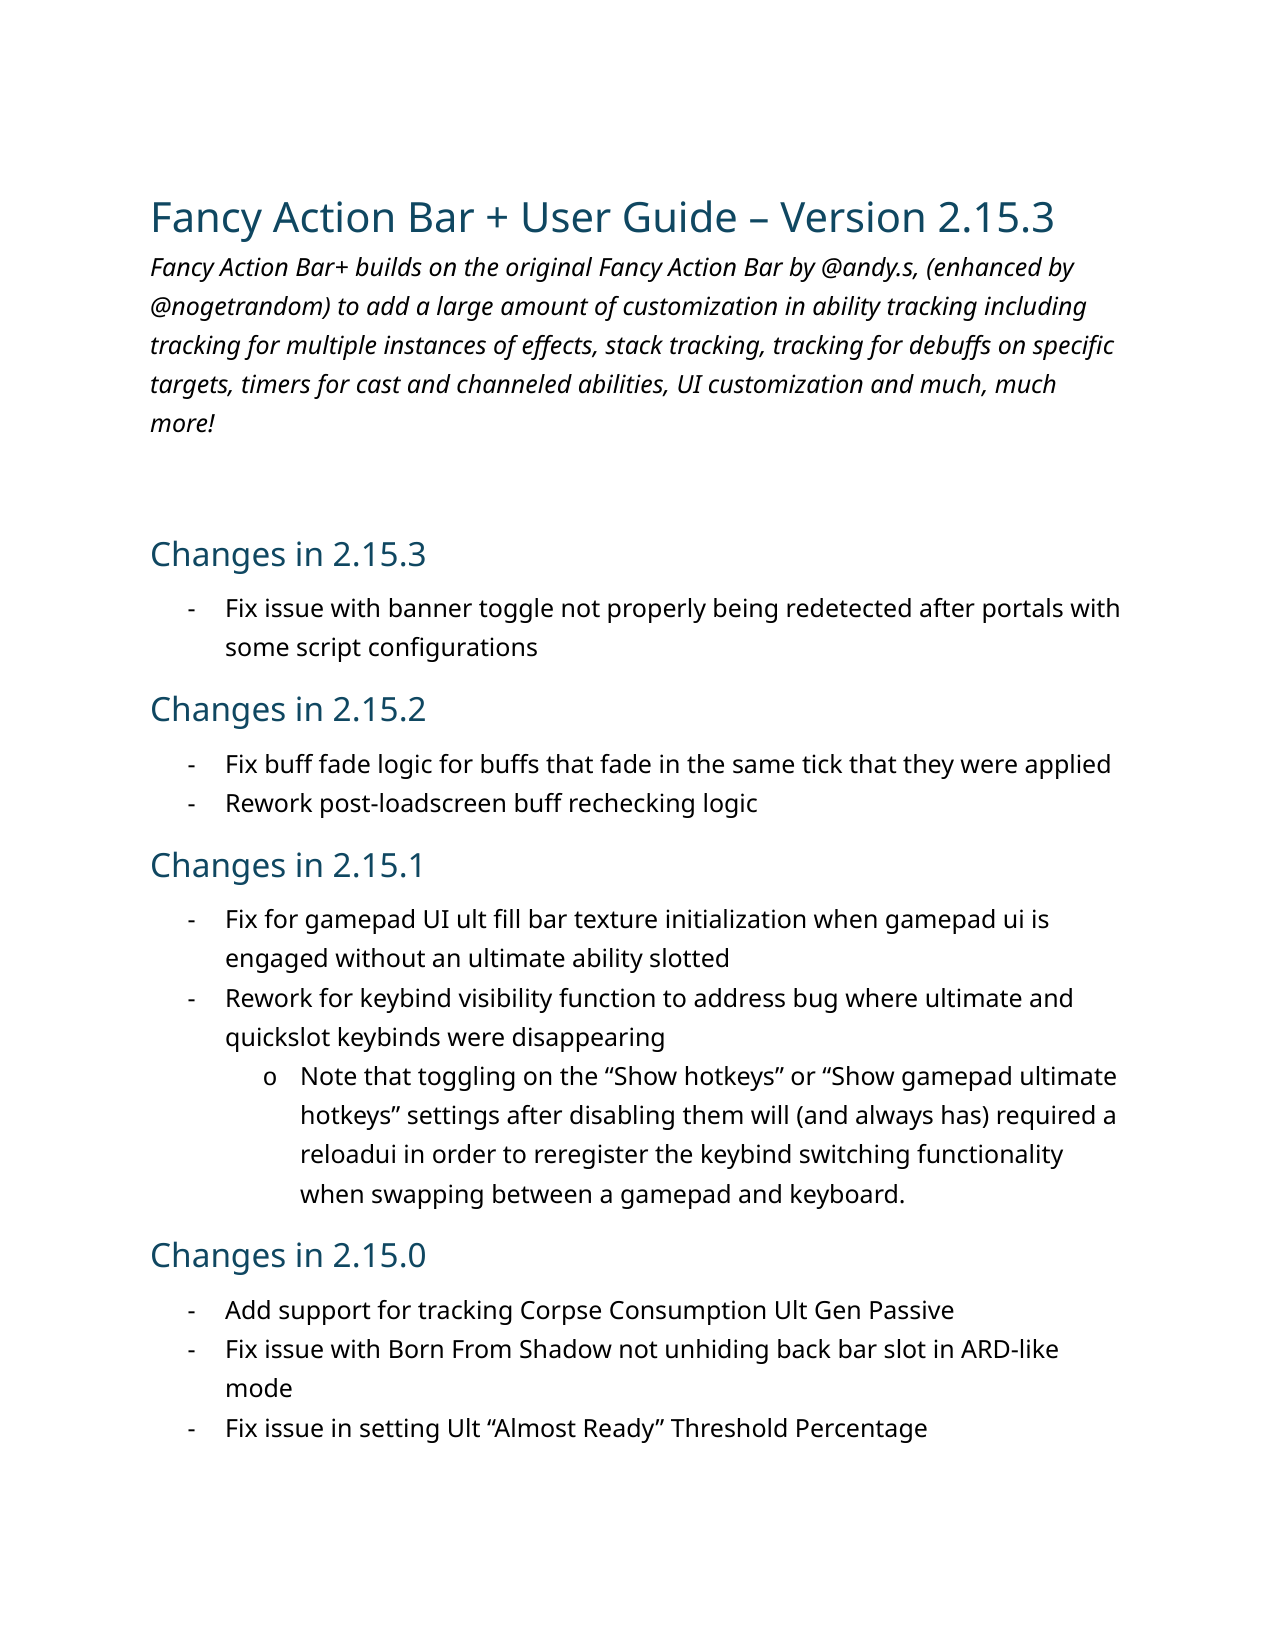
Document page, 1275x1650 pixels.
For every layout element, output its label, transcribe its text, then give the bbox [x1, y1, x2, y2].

subtitle Changes in 2.15.1 [150, 841, 1125, 887]
list Fix issue with Born From Shadow not unhiding back bar slot in ARD-like mode [187, 1332, 1125, 1405]
list Rework post-loadscreen buff rechecking logic [187, 786, 1125, 820]
subtitle Fancy Action Bar + User Guide – Version 2.15.3 Fancy Action Bar+ builds on the original Fancy Action Bar by @andy.s, (enhanced by @nogetrandom) to add a large amount of customization in ability tracking including tracking for multiple instances of effects, stack tracking, tracking for debuffs on specific targets, timers for cast and channeled abilities, UI customization and much, much more! [150, 187, 1125, 505]
subtitle Changes in 2.15.0 [150, 1232, 1125, 1278]
list Note that toggling on the “Show hotkeys” or “Show gamepad ultimate hotkeys” settings after disabling them will (and always has) required a reloadui in order to reregister the keybind switching functionality when swapping between a gamepad and keyboard. [262, 1059, 1125, 1210]
list Add support for tracking Corpse Consumption Ult Gen Passive [187, 1293, 1125, 1327]
list Fix buff fade logic for buffs that fade in the same tick that they were applied [187, 746, 1125, 781]
list Fix for gamepad UI ult fill bar texture initialization when gamepad ui is engaged without an ultimate ability slotted [187, 902, 1125, 975]
subtitle Changes in 2.15.3 [150, 530, 1125, 576]
list Fix issue with banner toggle not properly being redetected after portals with some script configurations [187, 591, 1125, 664]
list Fix issue in setting Ult “Almost Ready” Threshold Percentage [187, 1410, 1125, 1444]
list Rework for keybind visibility function to address bug where ultimate and quickslot keybinds were disappearing [187, 980, 1125, 1053]
subtitle Changes in 2.15.2 [150, 686, 1125, 731]
